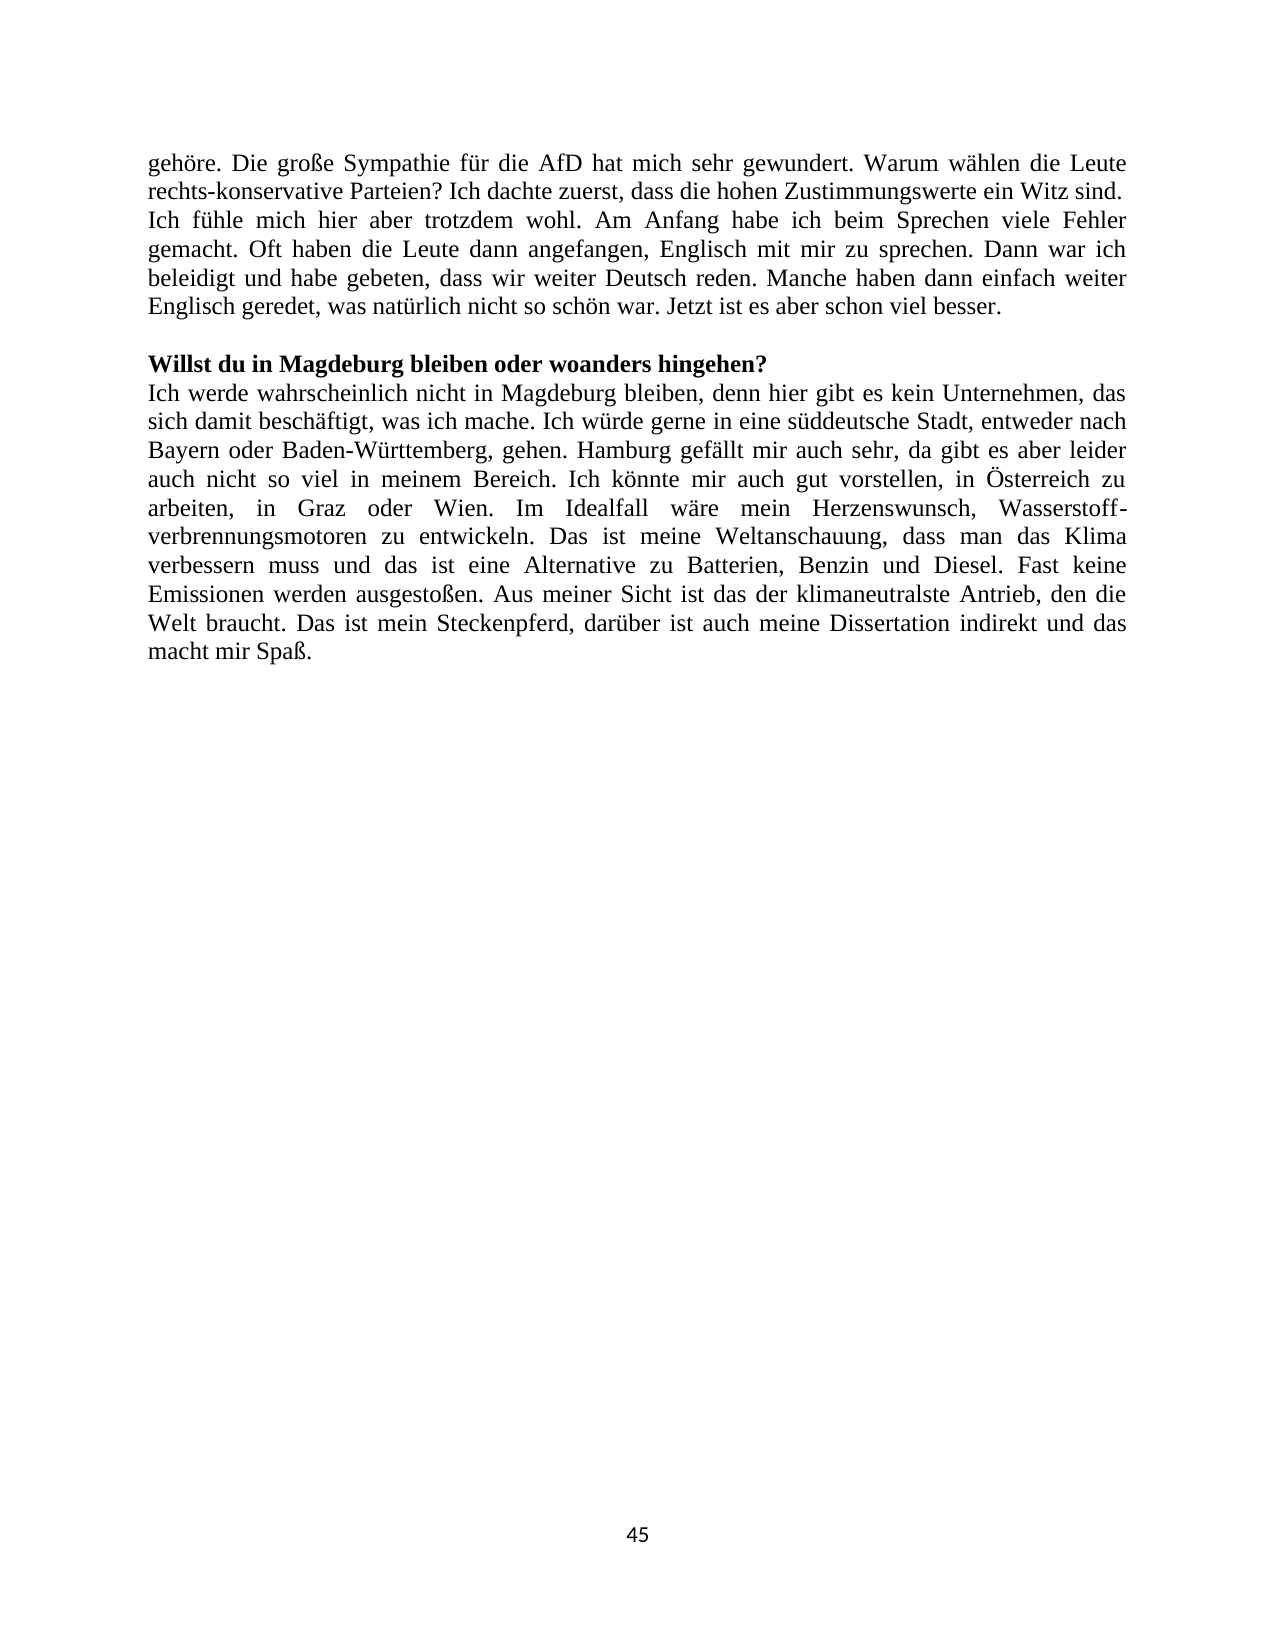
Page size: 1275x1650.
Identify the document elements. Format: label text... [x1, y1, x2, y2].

text Ich werde wahrscheinlich nicht in Magdeburg bleiben, denn hier gibt es kein Unternehmen, das sich damit beschäftigt, was ich mache. Ich würde gerne in eine süddeutsche Stadt, entweder nach Bayern oder Baden-Württemberg, gehen. Hamburg gefällt mir auch sehr, da gibt es aber leider auch nicht so viel in meinem Bereich. Ich könnte mir auch gut vorstellen, in Österreich zu arbeiten, in Graz oder Wien. Im Idealfall wäre mein Herzenswunsch, Wasserstoffverbrennungsmotoren zu entwickeln. Das ist meine Weltanschauung, dass man das Klima verbessern muss und das ist eine Alternative zu Batterien, Benzin und Diesel. Fast keine Emissionen werden ausgestoßen. Aus meiner Sicht ist das der klimaneutralste Antrieb, den die Welt braucht. Das ist mein Steckenpferd, darüber ist auch meine Dissertation indirekt und das macht mir Spaß. [148, 378, 1127, 665]
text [148, 148, 1127, 205]
text Ich fühle mich hier aber trotzdem wohl. Am Anfang habe ich beim Sprechen viele Fehler gemacht. Oft haben die Leute dann angefangen, Englisch mit mir zu sprechen. Dann war ich beleidigt und habe gebeten, dass wir weiter Deutsch reden. Manche haben dann einfach weiter Englisch geredet, was natürlich nicht so schön war. Jetzt ist es aber schon viel besser. [148, 205, 1127, 320]
text Willst du in Magdeburg bleiben oder woanders hingehen? [148, 349, 1127, 378]
